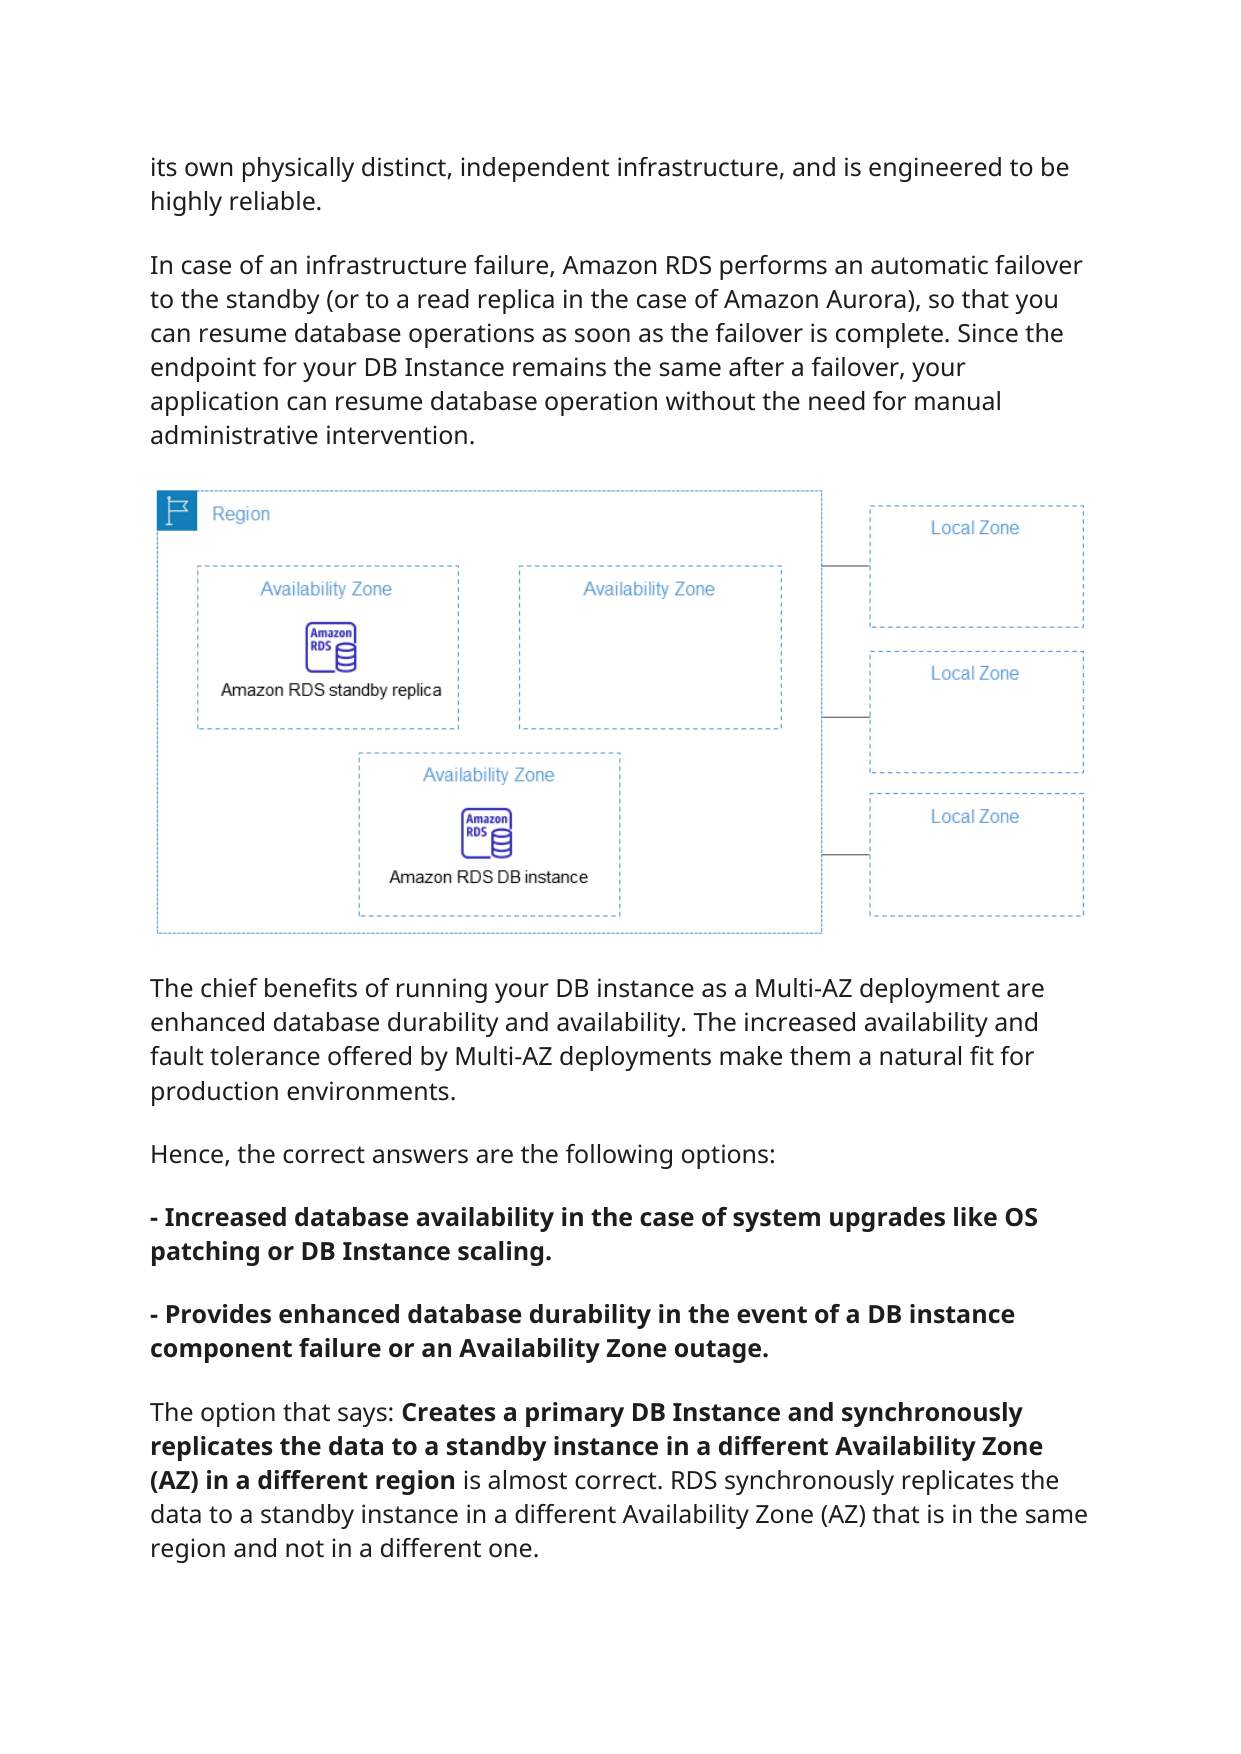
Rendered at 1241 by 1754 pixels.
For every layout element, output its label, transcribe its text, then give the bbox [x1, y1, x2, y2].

text Hence, the correct answers are the following options: [150, 1136, 1090, 1170]
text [150, 150, 1090, 218]
text - Provides enhanced database durability in the event of a DB instance component failure or an Availability Zone outage. [150, 1297, 1090, 1365]
text The option that says: Creates a primary DB Instance and synchronously replicates the data to a standby instance in a different Availability Zone (AZ) in a different region is almost correct. RDS synchronously replicates the data to a standby instance in a different Availability Zone (AZ) that is in the same region and not in a different one. [150, 1394, 1090, 1564]
picture [150, 480, 1091, 942]
text - Increased database availability in the case of system upgrades like OS patching or DB Instance scaling. [150, 1199, 1090, 1268]
text In case of an infrastructure failure, Amazon RDS performs an automatic failover to the standby (or to a read replica in the case of Amazon Aurora), so that you can resume database operations as soon as the failover is complete. Since the endpoint for your DB Instance remains the same after a failover, your application can resume database operation without the need for manual administrative intervention. [150, 247, 1090, 452]
text The chief benefits of running your DB instance as a Multi-AZ deployment are enhanced database durability and availability. The increased availability and fault tolerance offered by Multi-AZ deployments make them a natural fit for production environments. [150, 971, 1090, 1107]
